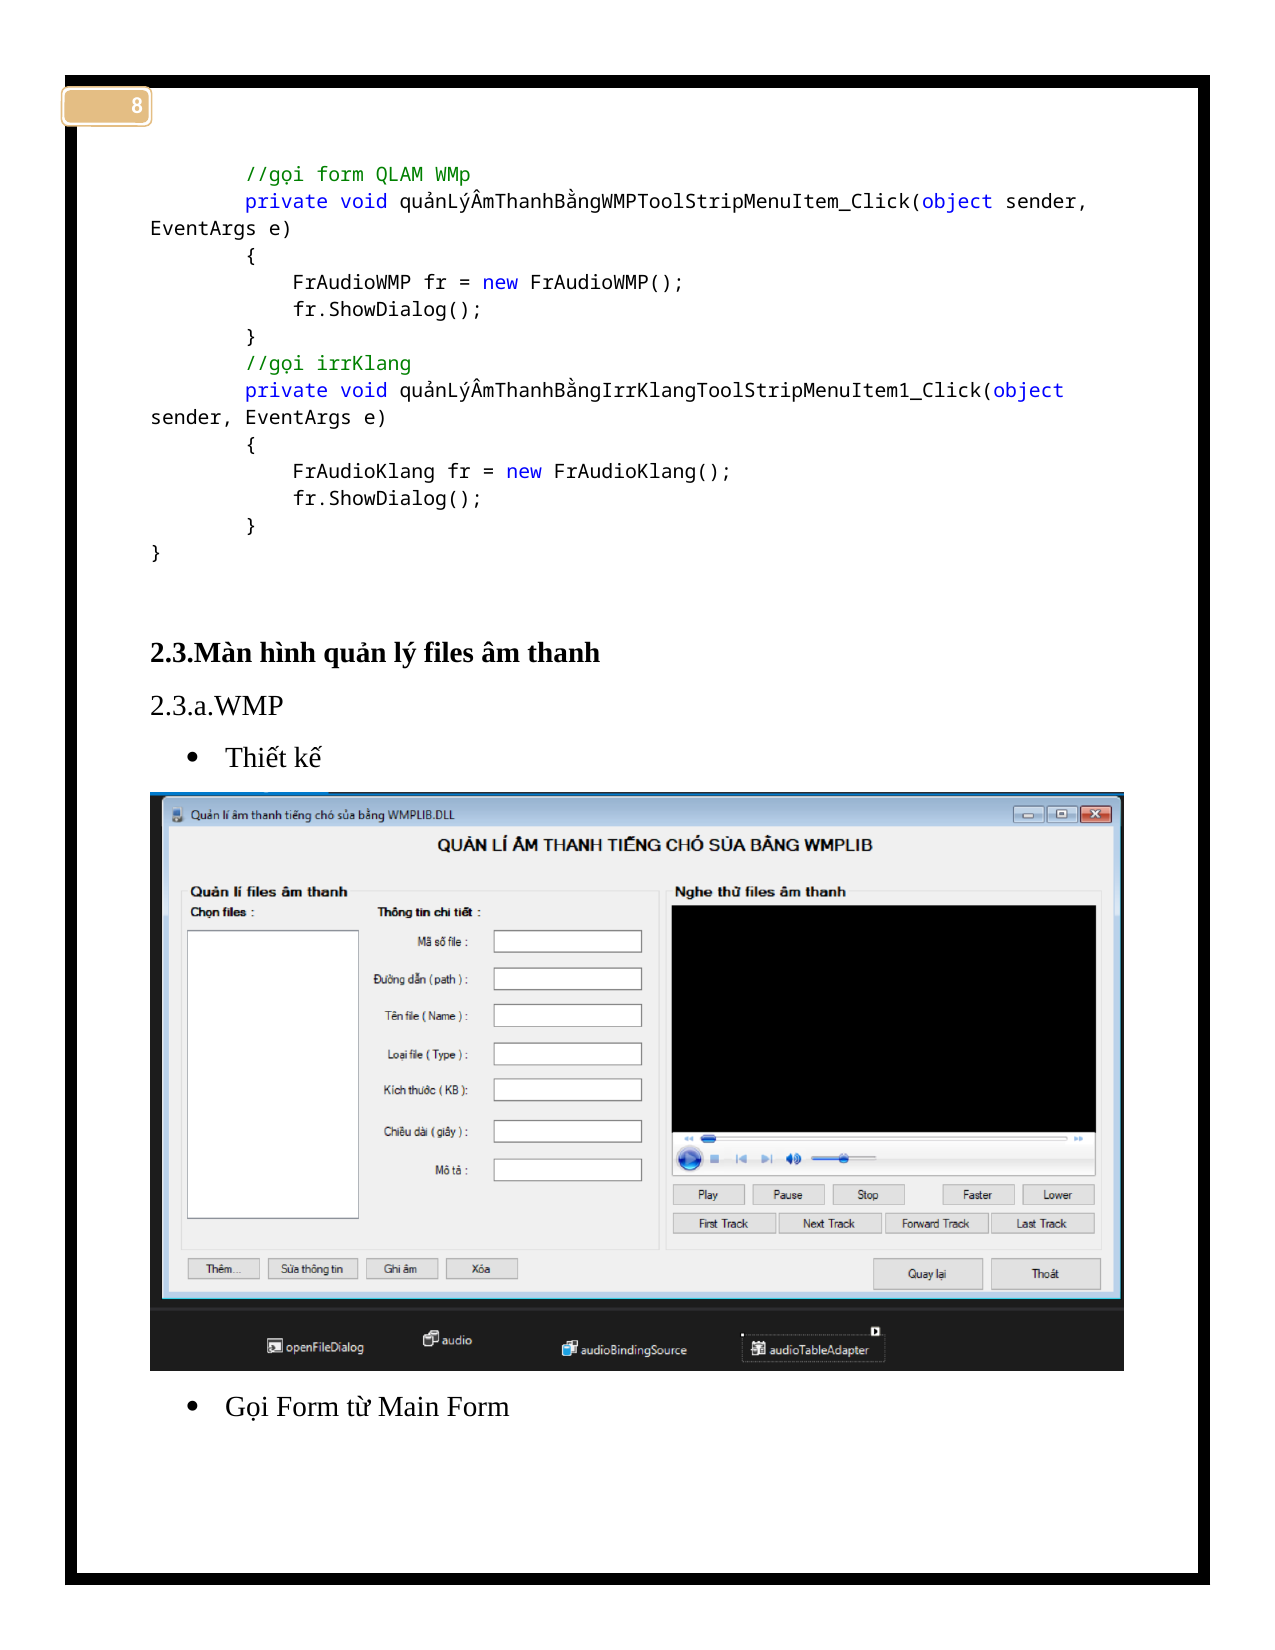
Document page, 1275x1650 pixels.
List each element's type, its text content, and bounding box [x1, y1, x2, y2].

text FrAudioKlang fr = new FrAudioKlang(); [150, 457, 1125, 484]
text FrAudioWMP fr = new FrAudioWMP(); [150, 268, 1125, 295]
text { [150, 430, 1125, 457]
list Thiết kế [187, 740, 1125, 773]
text fr.ShowDialog(); [150, 484, 1125, 511]
text fr.ShowDialog(); [150, 295, 1125, 322]
text } [150, 538, 1125, 565]
text { [150, 241, 1125, 268]
text 2.3.Màn hình quản lý files âm thanh [150, 636, 1125, 669]
text } [150, 511, 1125, 538]
text } [150, 322, 1125, 349]
text 2.3.a.WMP [150, 688, 1125, 721]
text private void quảnLýÂmThanhBằngWMPToolStripMenuItem_Click(object sender, EventArgs e) [150, 187, 1125, 241]
picture [150, 792, 1124, 1371]
text //gọi irrKlang [150, 349, 1125, 376]
text //gọi form QLAM WMp [150, 160, 1125, 187]
text private void quảnLýÂmThanhBằngIrrKlangToolStripMenuItem1_Click(object sender, EventArgs e) [150, 376, 1125, 430]
list Gọi Form từ Main Form [187, 1389, 1125, 1423]
